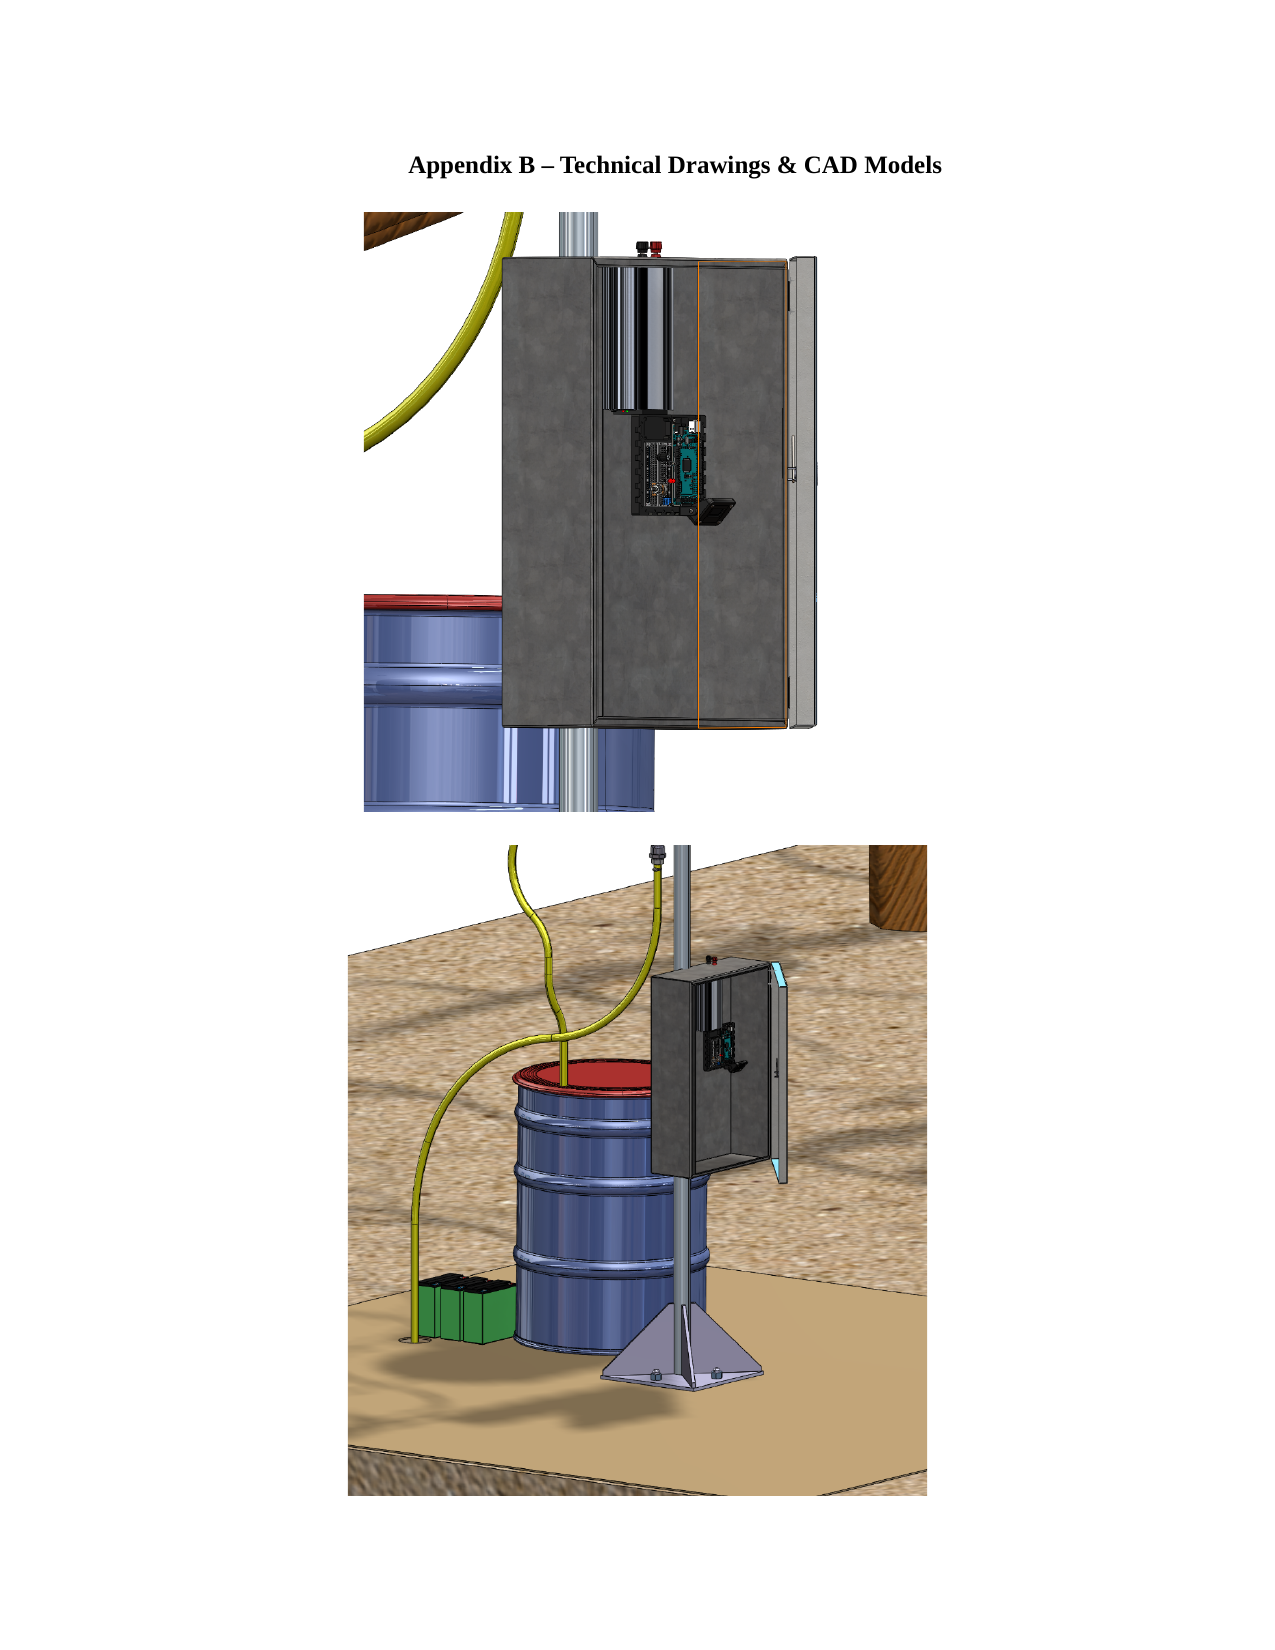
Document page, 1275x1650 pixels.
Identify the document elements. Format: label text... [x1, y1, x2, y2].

picture [347, 845, 928, 1496]
picture [363, 212, 912, 812]
